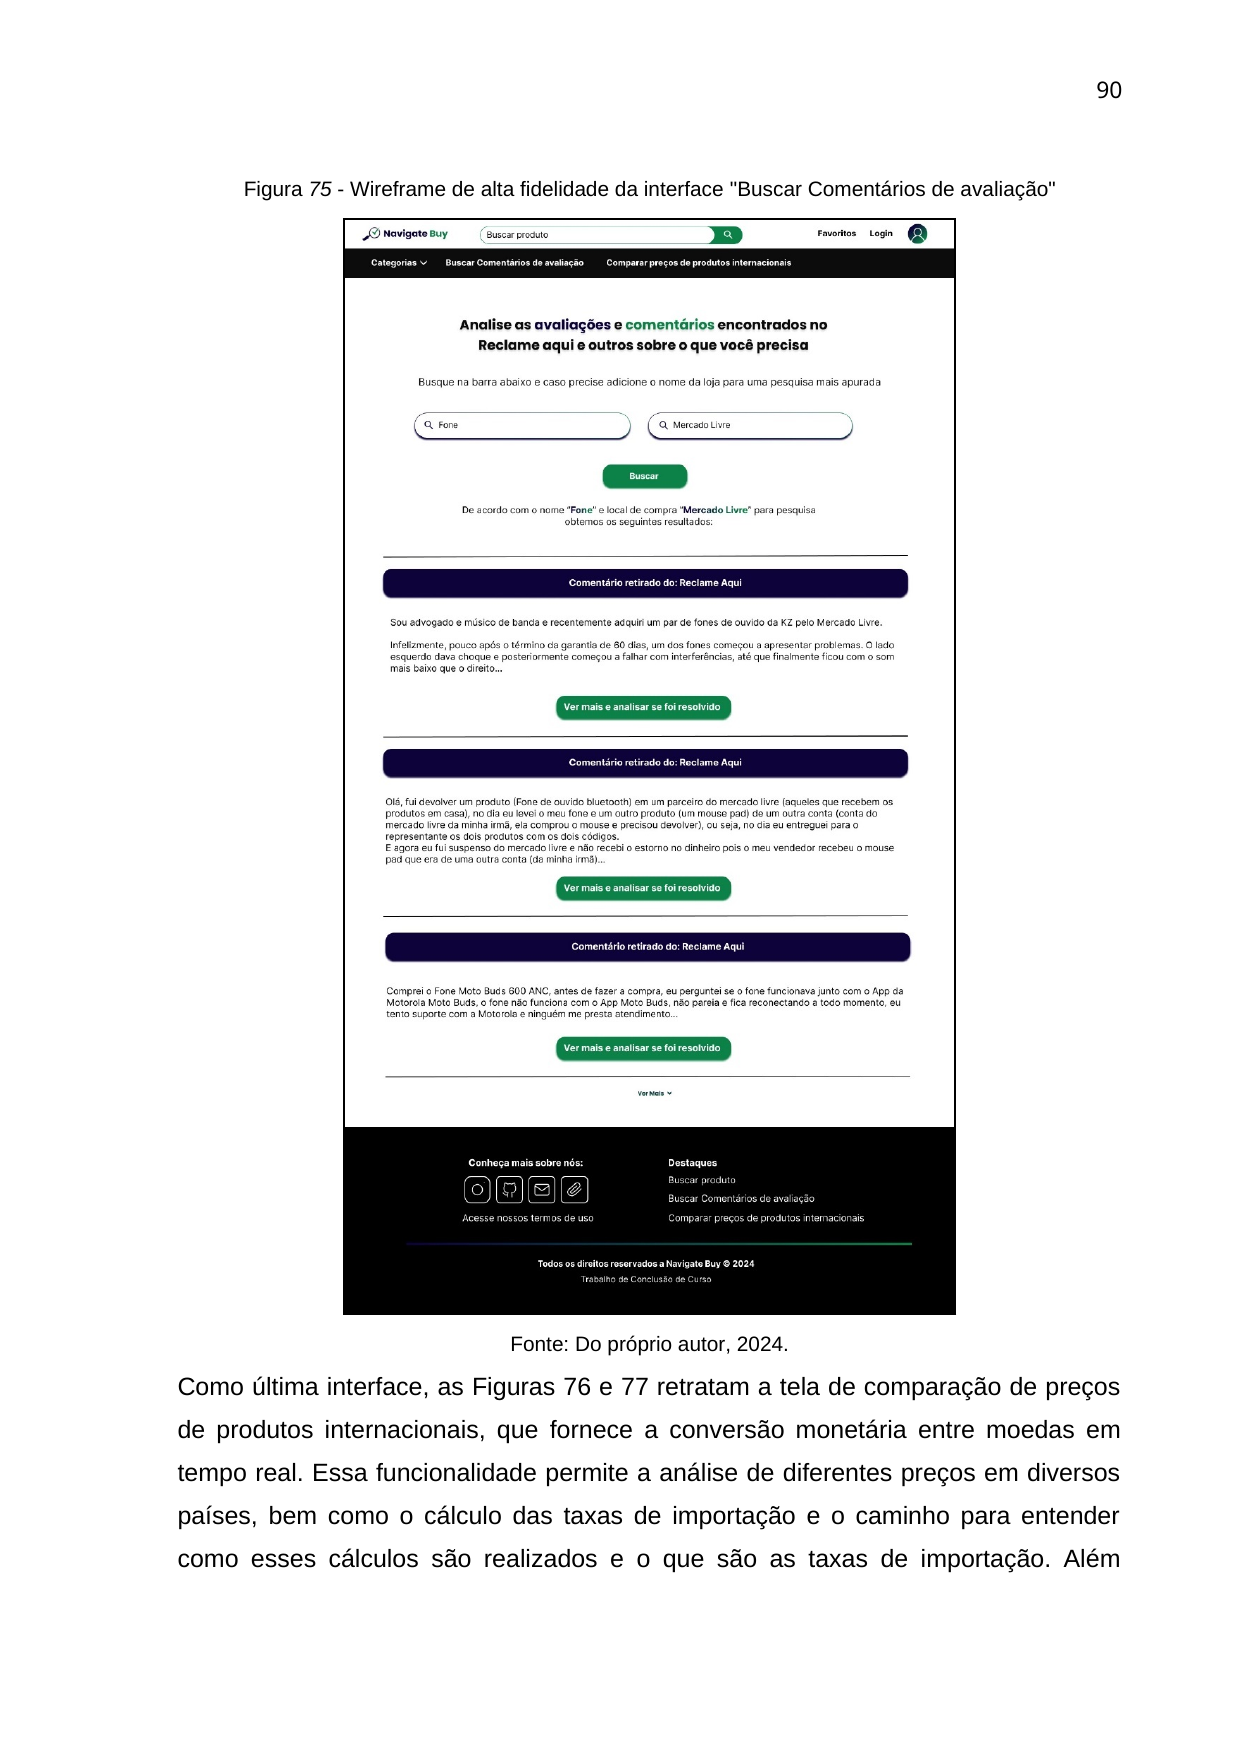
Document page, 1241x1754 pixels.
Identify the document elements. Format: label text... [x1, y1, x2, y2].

text Fonte: Do próprio autor, 2024. [177, 1331, 1122, 1355]
picture [345, 220, 954, 1313]
text Figura 75 - Wireframe de alta fidelidade da interface "Buscar Comentários de avaliação" [177, 177, 1122, 201]
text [177, 1372, 1122, 1573]
